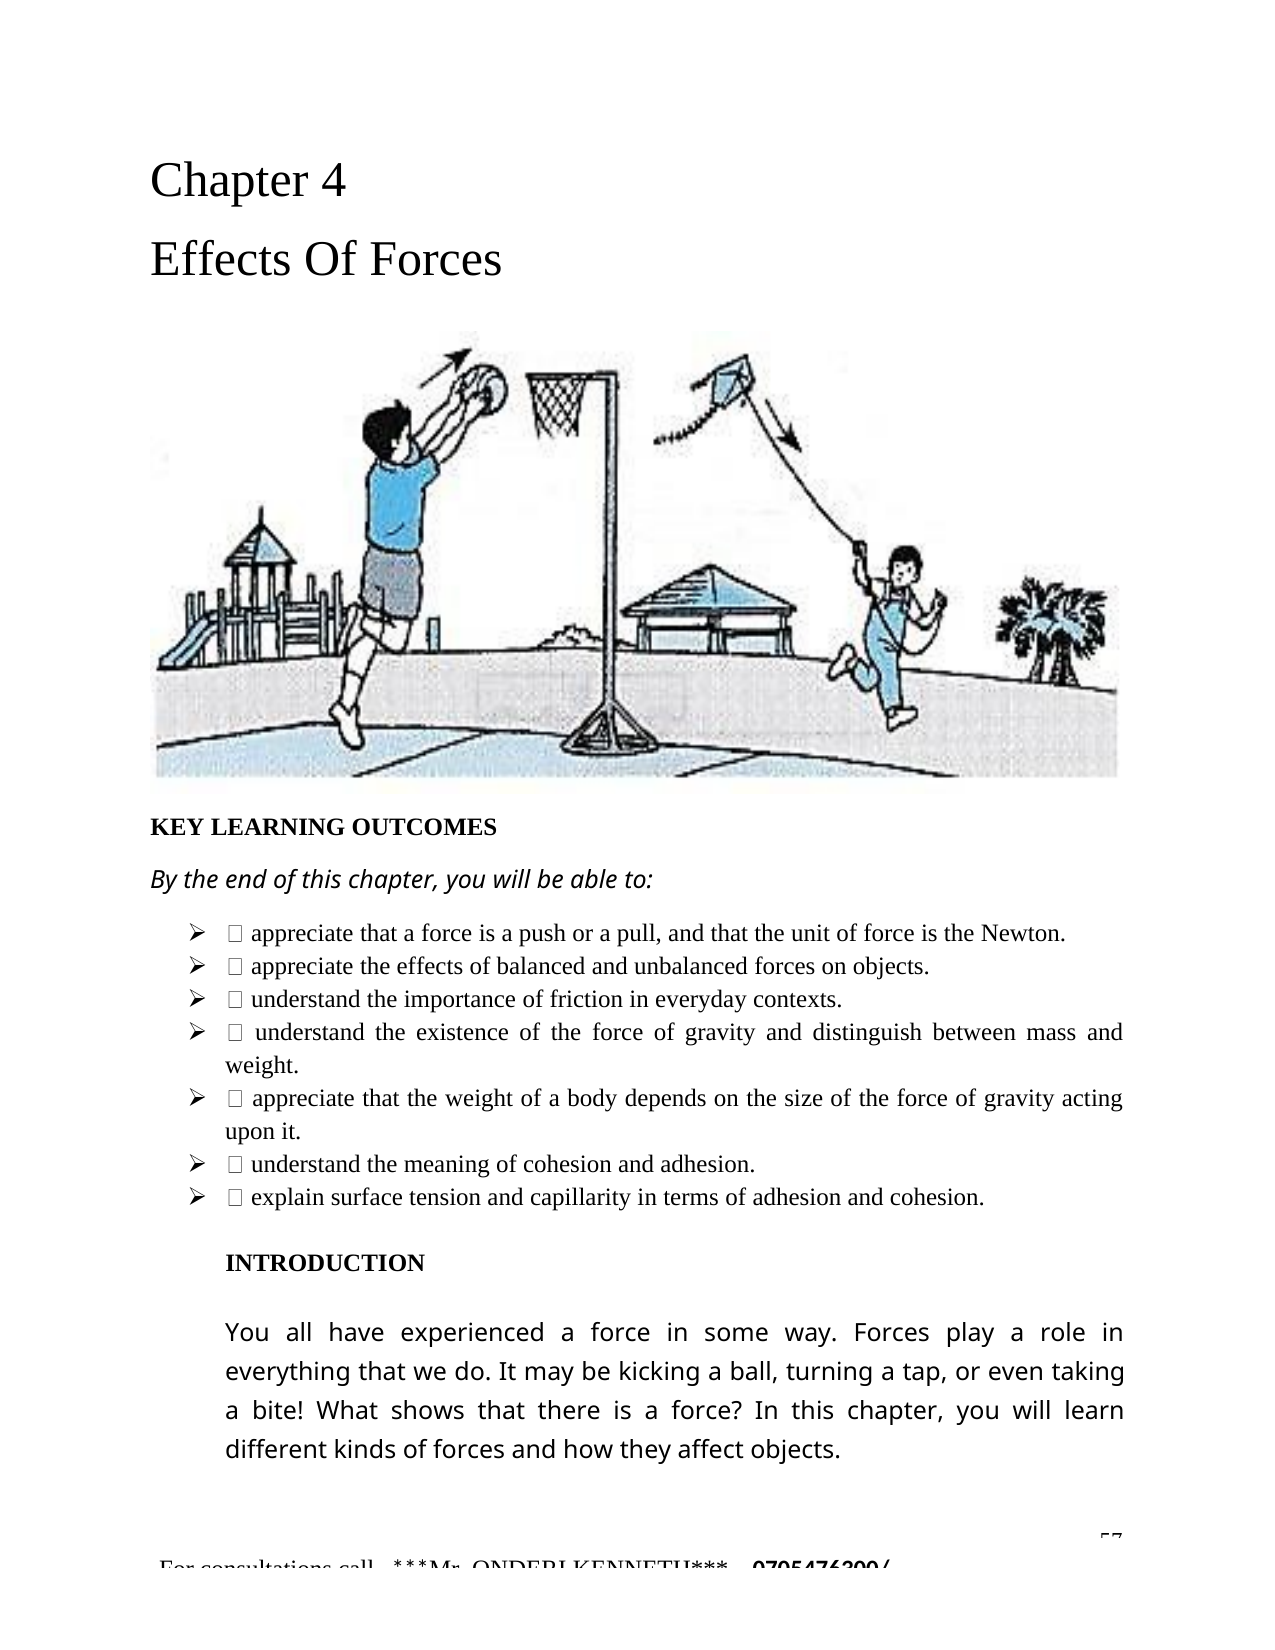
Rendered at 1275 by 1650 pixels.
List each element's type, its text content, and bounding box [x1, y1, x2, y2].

text By the end of this chapter, you will be able to: [150, 862, 1219, 896]
list understand the existence of the force of gravity and distinguish between mass and weight. [187, 1017, 1124, 1079]
list appreciate the effects of balanced and unbalanced forces on objects. [187, 951, 1219, 980]
text KEY LEARNING OUTCOMES [102, 346, 545, 841]
text You all have experienced a force in some way. Forces play a role in everything that we do. It may be kicking a ball, turning a tap, or even taking a bite! What shows that there is a force? In this chapter, you will learn different kinds of forces and how they affect objects. [225, 1314, 1126, 1466]
list understand the meaning of cohesion and adhesion. [187, 1149, 1219, 1178]
list appreciate that a force is a push or a pull, and that the unit of force is the Newton. [187, 918, 1219, 947]
subtitle Chapter 4 [150, 150, 1219, 208]
picture [150, 331, 1120, 794]
text Effects Of Forces [150, 229, 1219, 286]
list understand the importance of friction in everyday contexts. [187, 984, 1219, 1013]
list appreciate that the weight of a body depends on the size of the force of gravity acting upon it. [187, 1083, 1124, 1145]
list explain surface tension and capillarity in terms of adhesion and cohesion. [187, 1182, 1219, 1211]
text INTRODUCTION [102, 1248, 548, 1277]
